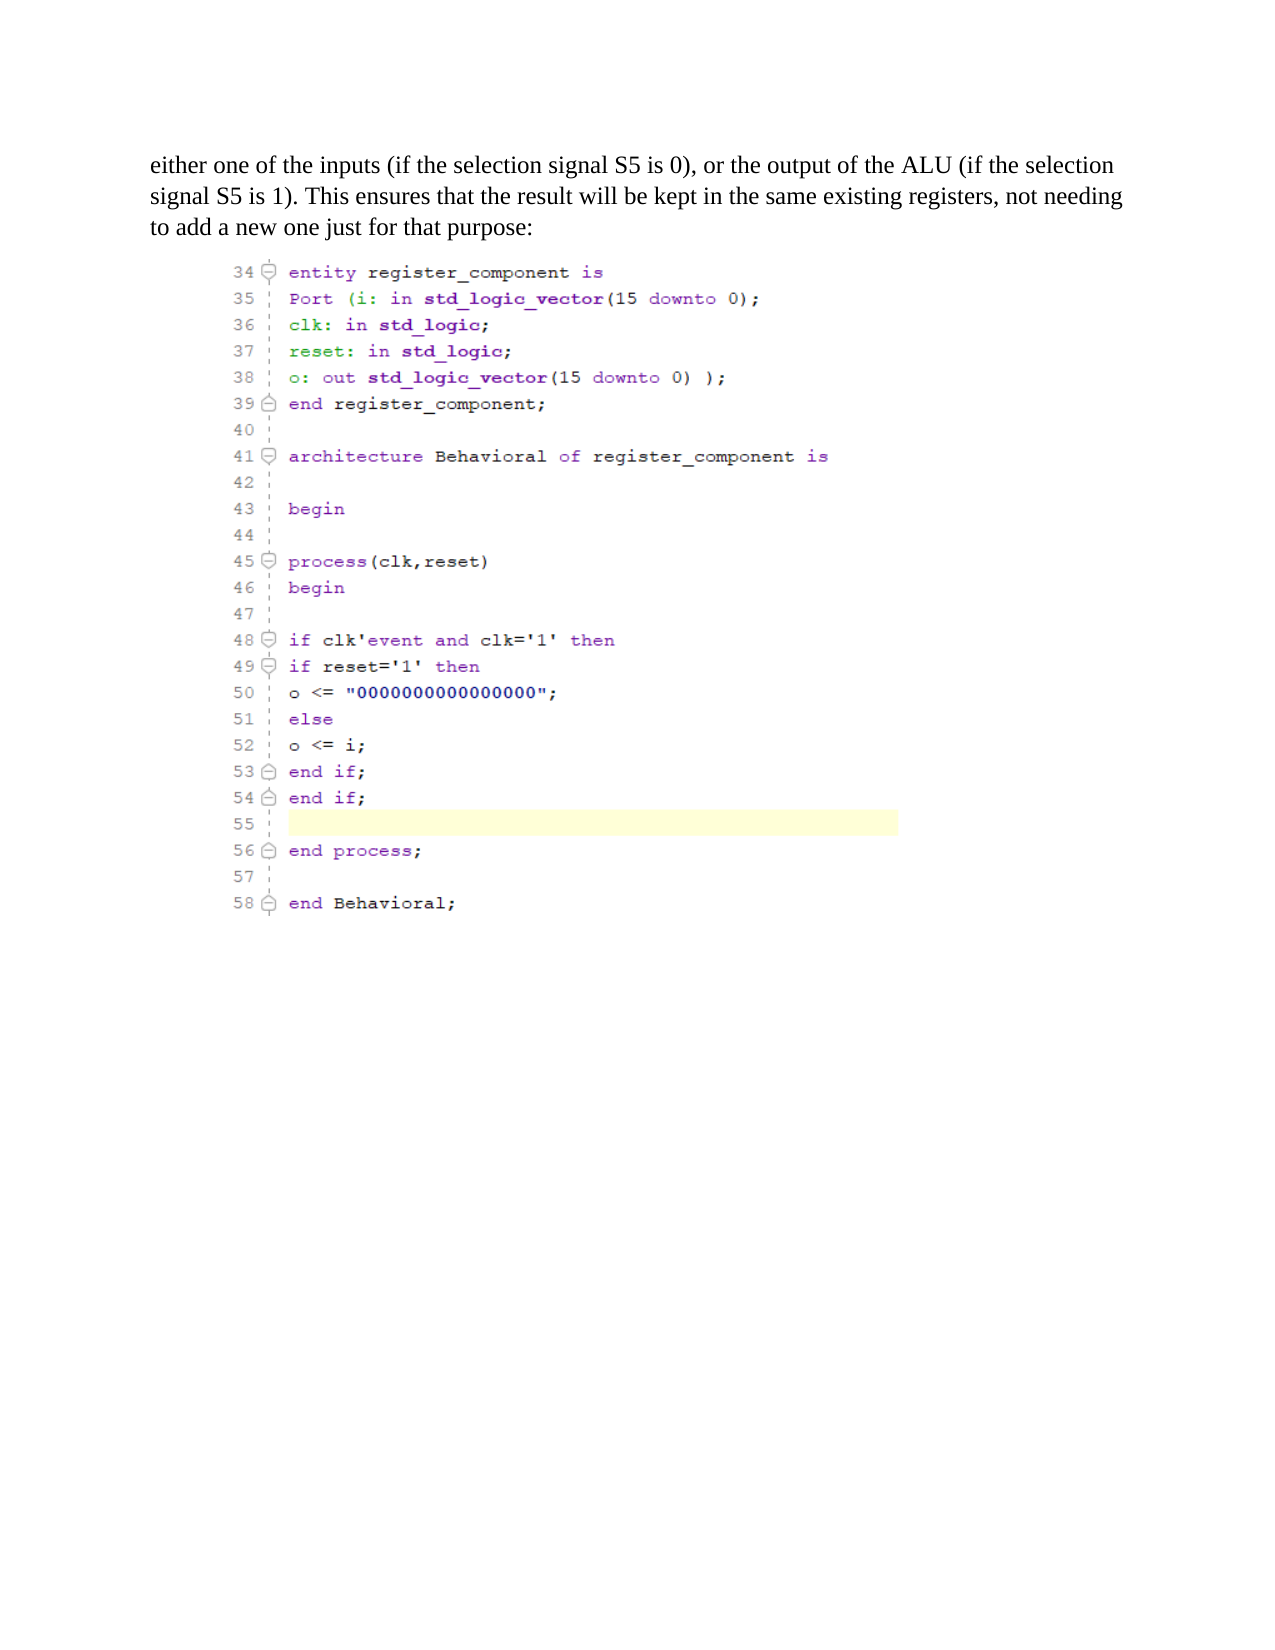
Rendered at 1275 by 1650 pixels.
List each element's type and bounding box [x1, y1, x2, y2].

picture [225, 259, 899, 916]
text [150, 150, 1125, 241]
